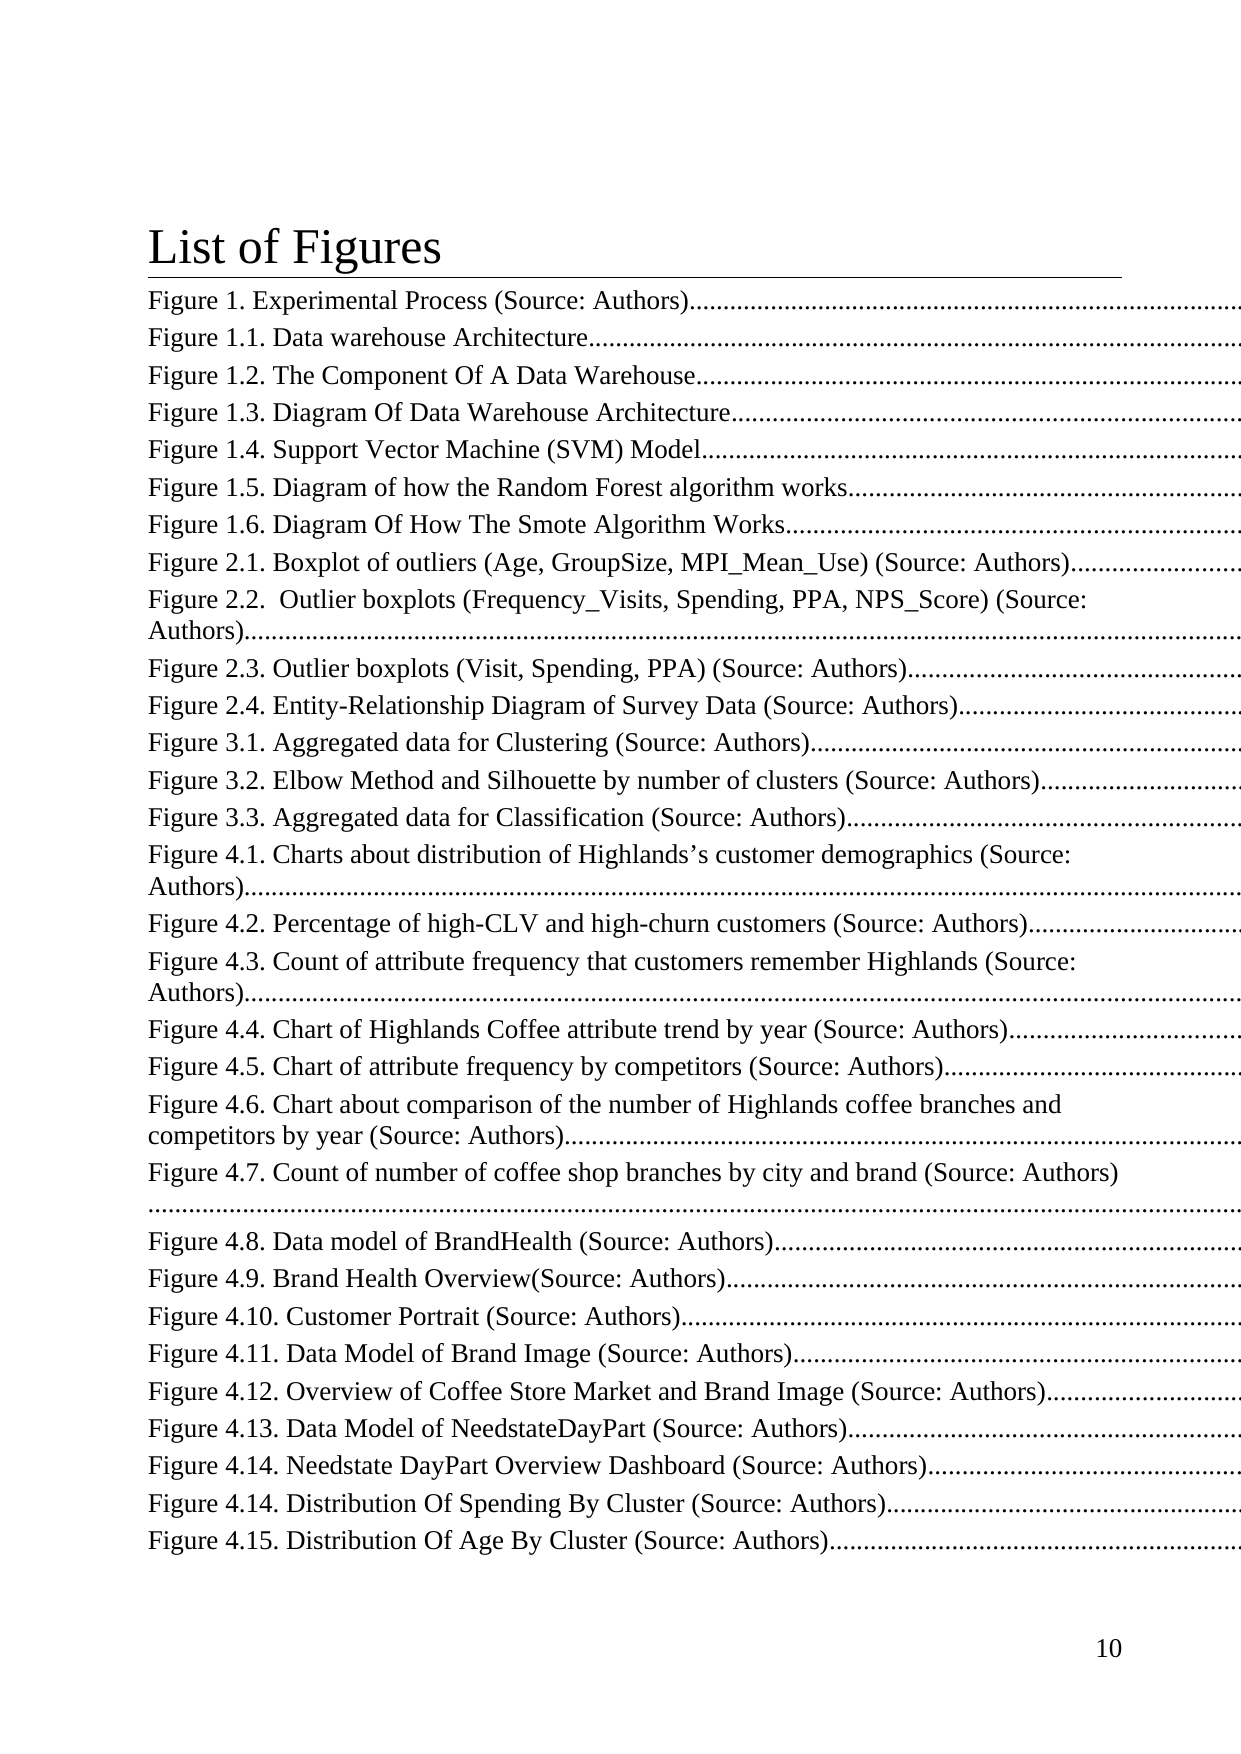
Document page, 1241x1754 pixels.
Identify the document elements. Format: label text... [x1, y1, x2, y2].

subtitle List of Figures [148, 217, 1122, 277]
